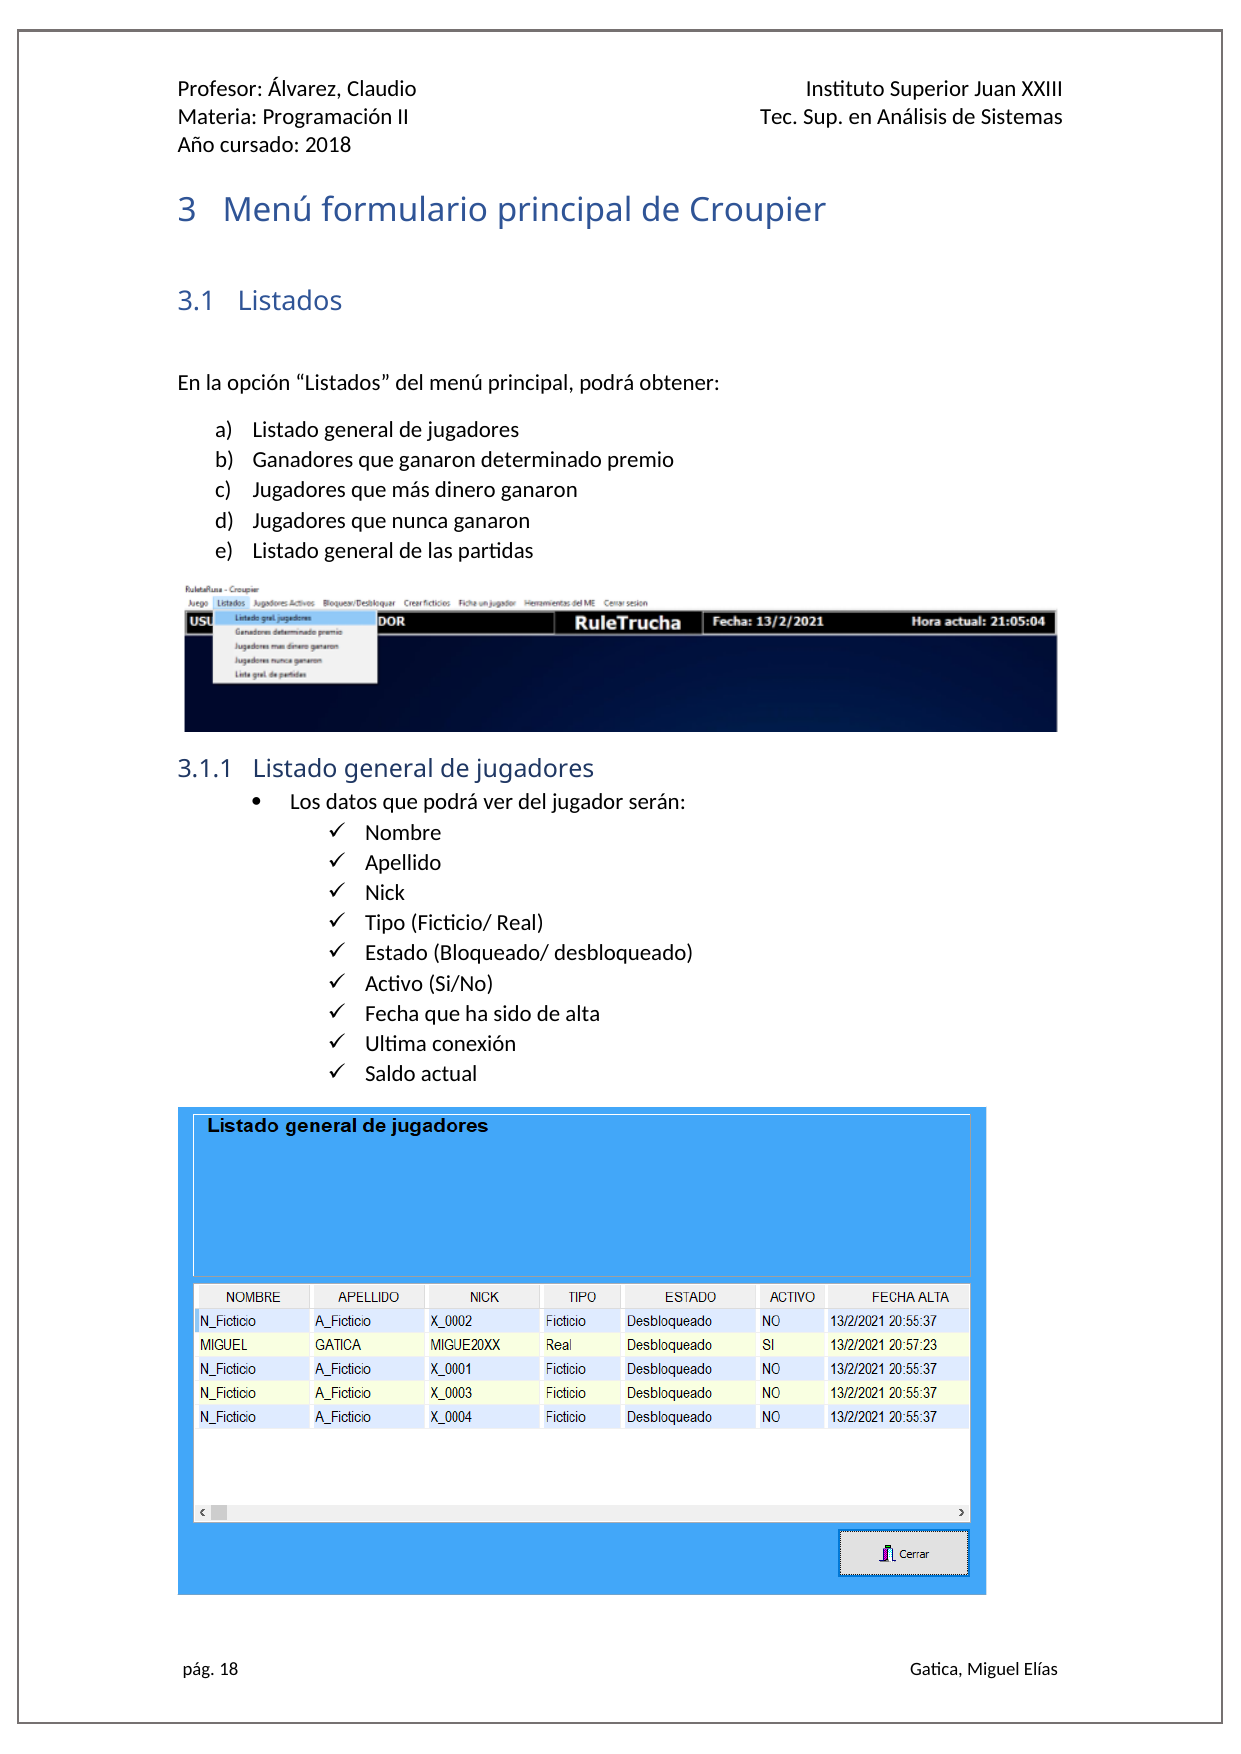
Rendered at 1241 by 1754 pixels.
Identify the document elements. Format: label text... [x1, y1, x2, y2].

list Nombre [327, 818, 1063, 846]
picture [177, 1106, 987, 1595]
list Nick [327, 878, 1063, 906]
picture [177, 582, 1063, 732]
list Ganadores que ganaron determinado premio [215, 445, 1063, 473]
list Fecha que ha sido de alta [327, 999, 1063, 1027]
list Apellido [327, 848, 1063, 876]
list Listado general de las partidas [215, 536, 1063, 564]
subtitle Menú formulario principal de Croupier [177, 186, 1063, 231]
list Jugadores que más dinero ganaron [215, 476, 1063, 504]
subtitle Listados [177, 282, 1063, 318]
list Listado general de jugadores [215, 415, 1063, 443]
list Los datos que podrá ver del jugador serán: [252, 787, 1063, 815]
list Ultima conexión [327, 1029, 1063, 1057]
list Saldo actual [327, 1059, 1063, 1087]
list Activo (Si/No) [327, 969, 1063, 997]
list Estado (Bloqueado/ desbloqueado) [327, 938, 1063, 966]
subtitle Listado general de jugadores [177, 751, 1063, 785]
list Jugadores que nunca ganaron [215, 506, 1063, 534]
text En la opción “Listados” del menú principal, podrá obtener: [177, 368, 1063, 396]
list Tipo (Ficticio/ Real) [327, 908, 1063, 936]
